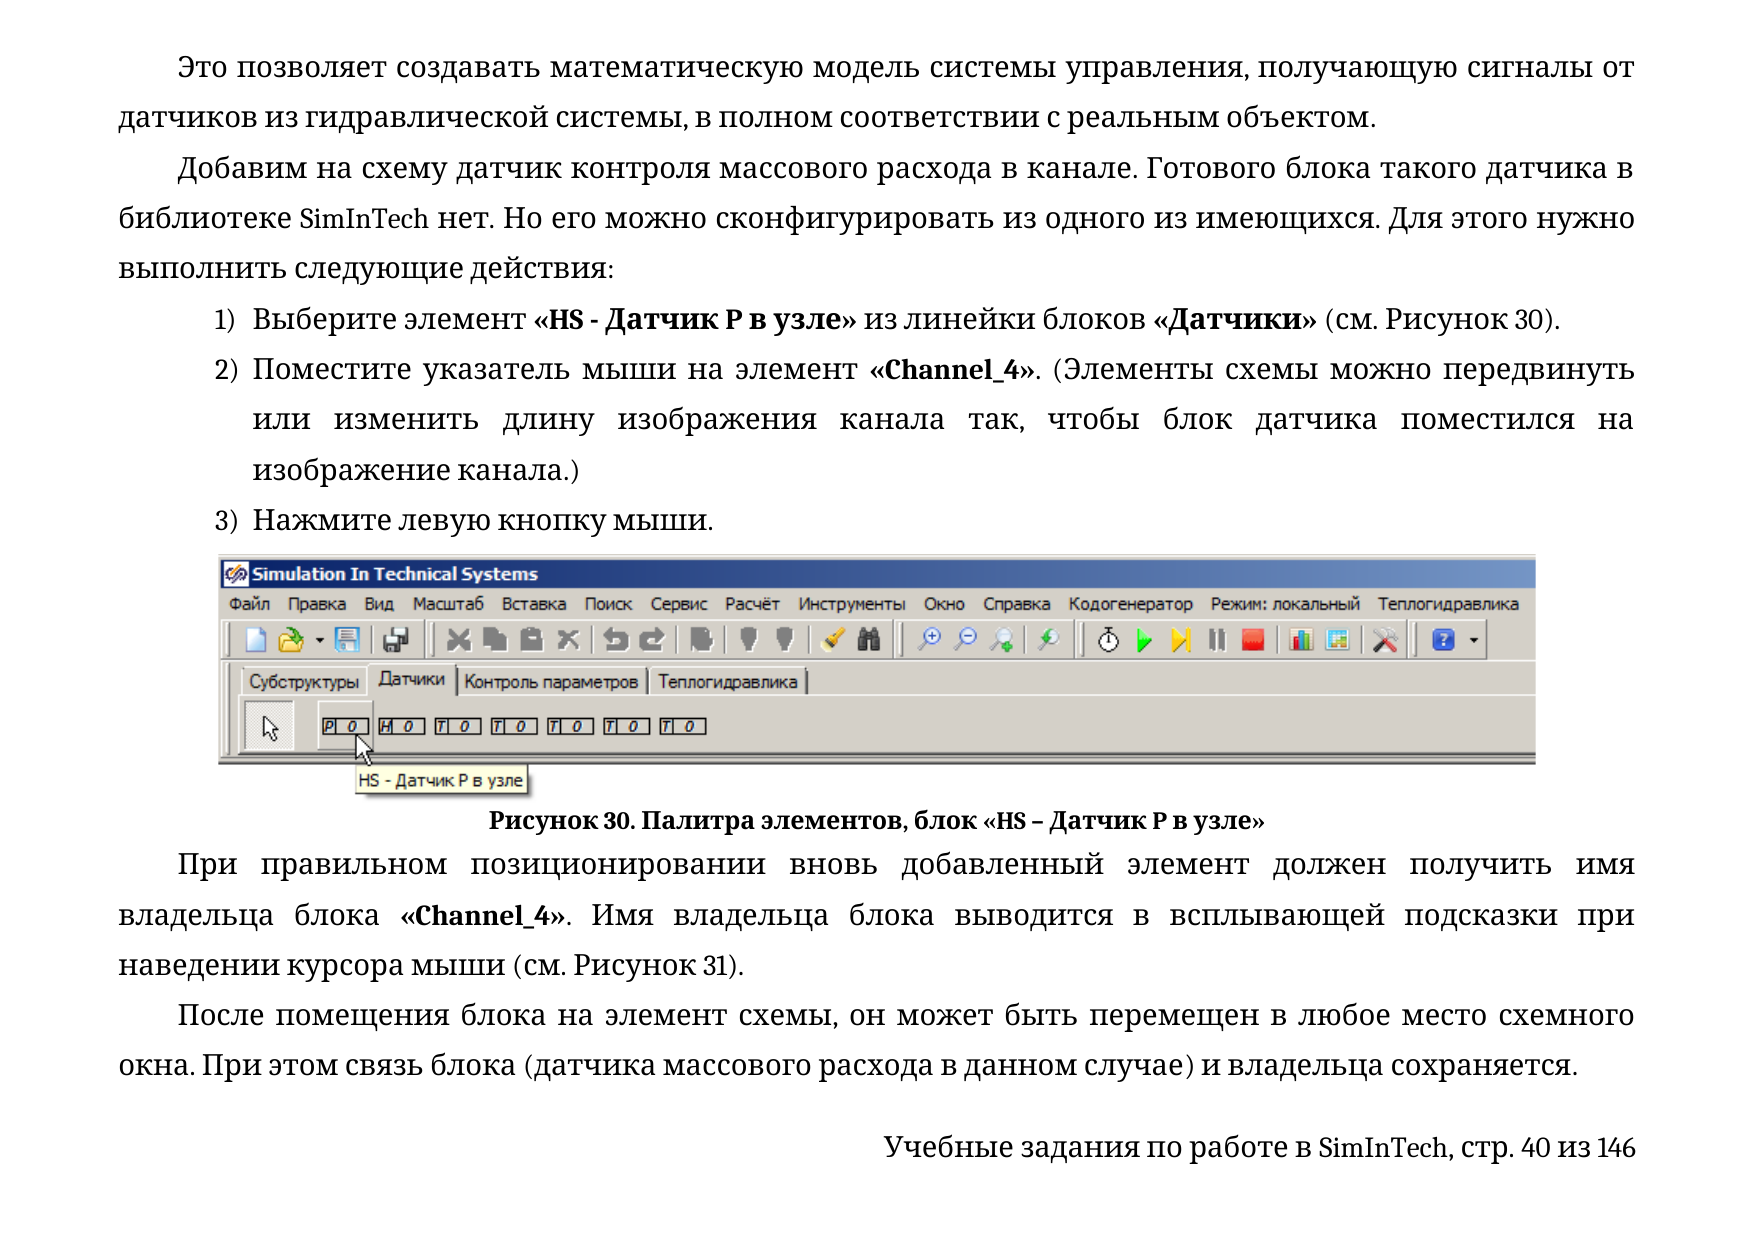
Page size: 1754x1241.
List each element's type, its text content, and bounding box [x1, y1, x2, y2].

picture [218, 554, 1536, 807]
list Нажмите левую кнопку мыши. [215, 504, 1636, 538]
text После помещения блока на элемент схемы, он может быть перемещен в любое место схемного окна. При этом связь блока (датчика массового расхода в данном случае) и владельца сохраняется. [118, 999, 1636, 1083]
text Это позволяет создавать математическую модель системы управления, получающую сигналы от датчиков из гидравлической системы, в полном соответствии с реальным объектом. [118, 51, 1636, 135]
text Добавим на схему датчик контроля массового расхода в канале. Готового блока такого датчика в библиотеке SimInTech нет. Но его можно сконфигурировать из одного из имеющихся. Для этого нужно выполнить следующие действия: [118, 152, 1636, 286]
list Поместите указатель мыши на элемент «Channel_4». (Элементы схемы можно передвинуть или изменить длину изображения канала так, чтобы блок датчика поместился на изображение канала.) [215, 353, 1636, 487]
